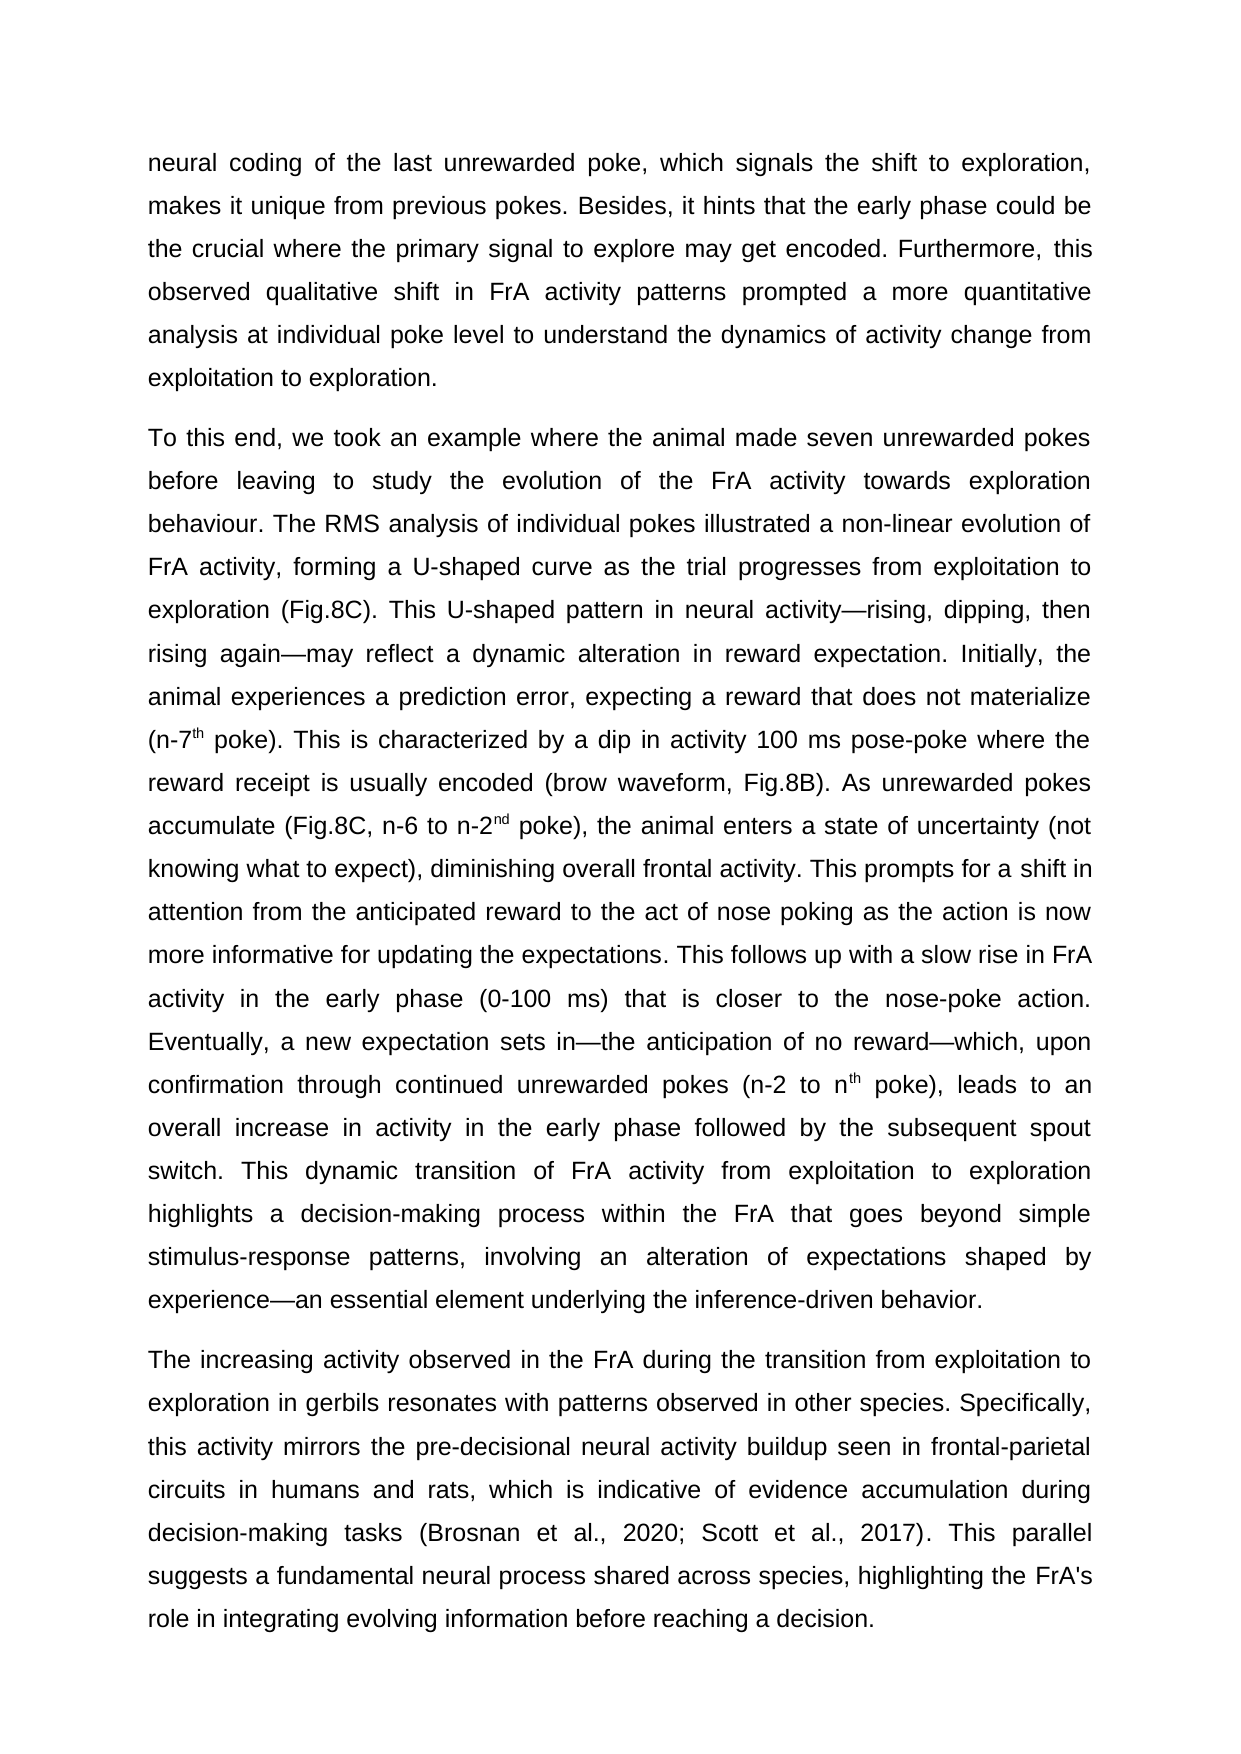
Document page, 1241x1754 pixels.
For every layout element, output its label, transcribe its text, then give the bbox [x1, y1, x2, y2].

text To this end, we took an example where the animal made seven unrewarded pokes before leaving to study the evolution of the FrA activity towards exploration behaviour. The RMS analysis of individual pokes illustrated a non-linear evolution of FrA activity, forming a U-shaped curve as the trial progresses from exploitation to exploration (Fig.8C). This U-shaped pattern in neural activity—rising, dipping, then rising again—may reflect a dynamic alteration in reward expectation. Initially, the animal experiences a prediction error, expecting a reward that does not materialize (n-7th poke). This is characterized by a dip in activity 100 ms pose-poke where the reward receipt is usually encoded (brow waveform, Fig.8B). As unrewarded pokes accumulate (Fig.8C, n-6 to n-2nd poke), the animal enters a state of uncertainty (not knowing what to expect), diminishing overall frontal activity. This prompts for a shift in attention from the anticipated reward to the act of nose poking as the action is now more informative for updating the expectations. This follows up with a slow rise in FrA activity in the early phase (0-100 ms) that is closer to the nose-poke action. Eventually, a new expectation sets in—the anticipation of no reward—which, upon confirmation through continued unrewarded pokes (n-2 to nth poke), leads to an overall increase in activity in the early phase followed by the subsequent spout switch. This dynamic transition of FrA activity from exploitation to exploration highlights a decision-making process within the FrA that goes beyond simple stimulus-response patterns, involving an alteration of expectations shaped by experience—an essential element underlying the inference-driven behavior. [148, 423, 1093, 1314]
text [148, 148, 1093, 392]
text The increasing activity observed in the FrA during the transition from exploitation to exploration in gerbils resonates with patterns observed in other species. Specifically, this activity mirrors the pre-decisional neural activity buildup seen in frontal-parietal circuits in humans and rats, which is indicative of evidence accumulation during decision-making tasks . This parallel suggests a fundamental neural process shared across species, highlighting the FrA's role in integrating evolving information before reaching a decision. [148, 1345, 1093, 1633]
